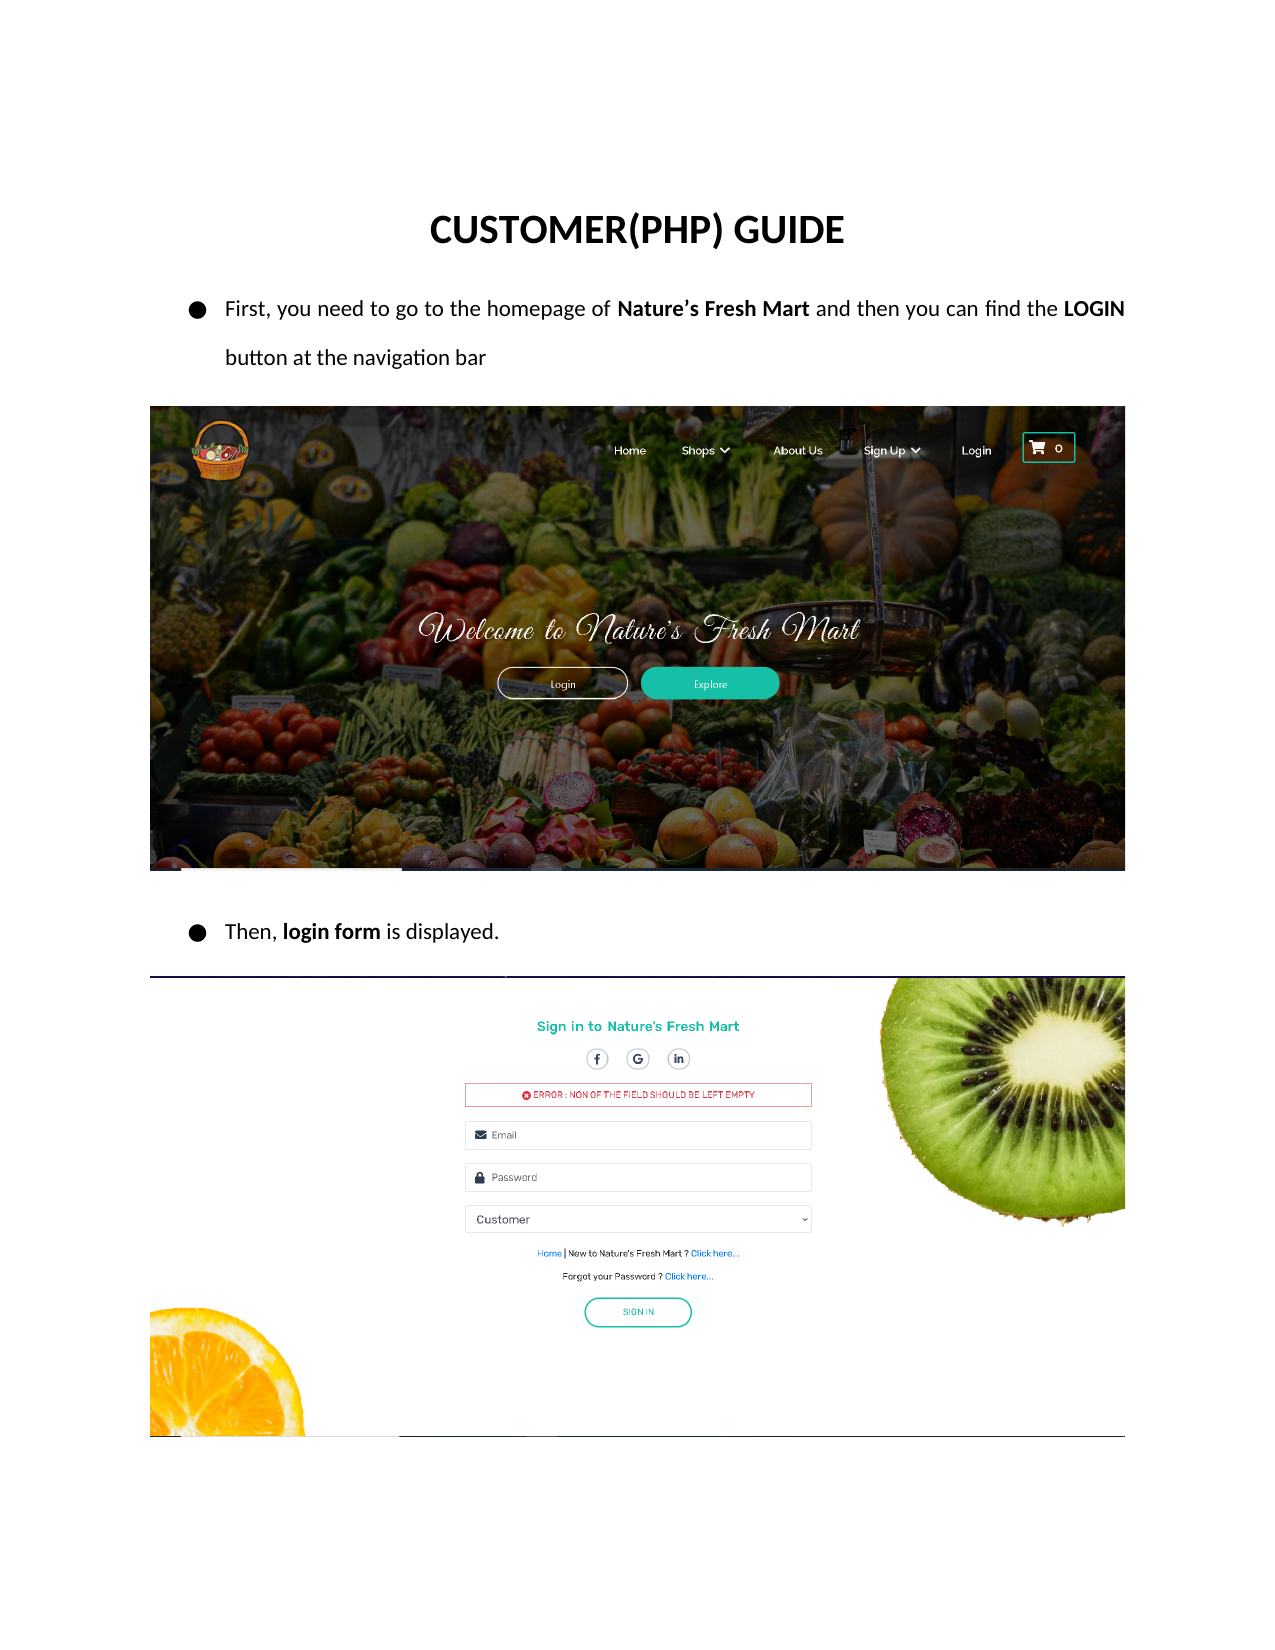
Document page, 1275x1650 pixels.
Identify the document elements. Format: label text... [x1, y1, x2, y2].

list Then, login form is displayed. [187, 906, 1125, 953]
picture [150, 406, 1125, 871]
list First, you need to go to the homepage of Nature’s Fresh Mart and then you can find the LOGIN button at the navigation bar [187, 282, 1125, 371]
text CUSTOMER(PHP) GUIDE [150, 203, 1125, 254]
picture [150, 976, 1125, 1437]
